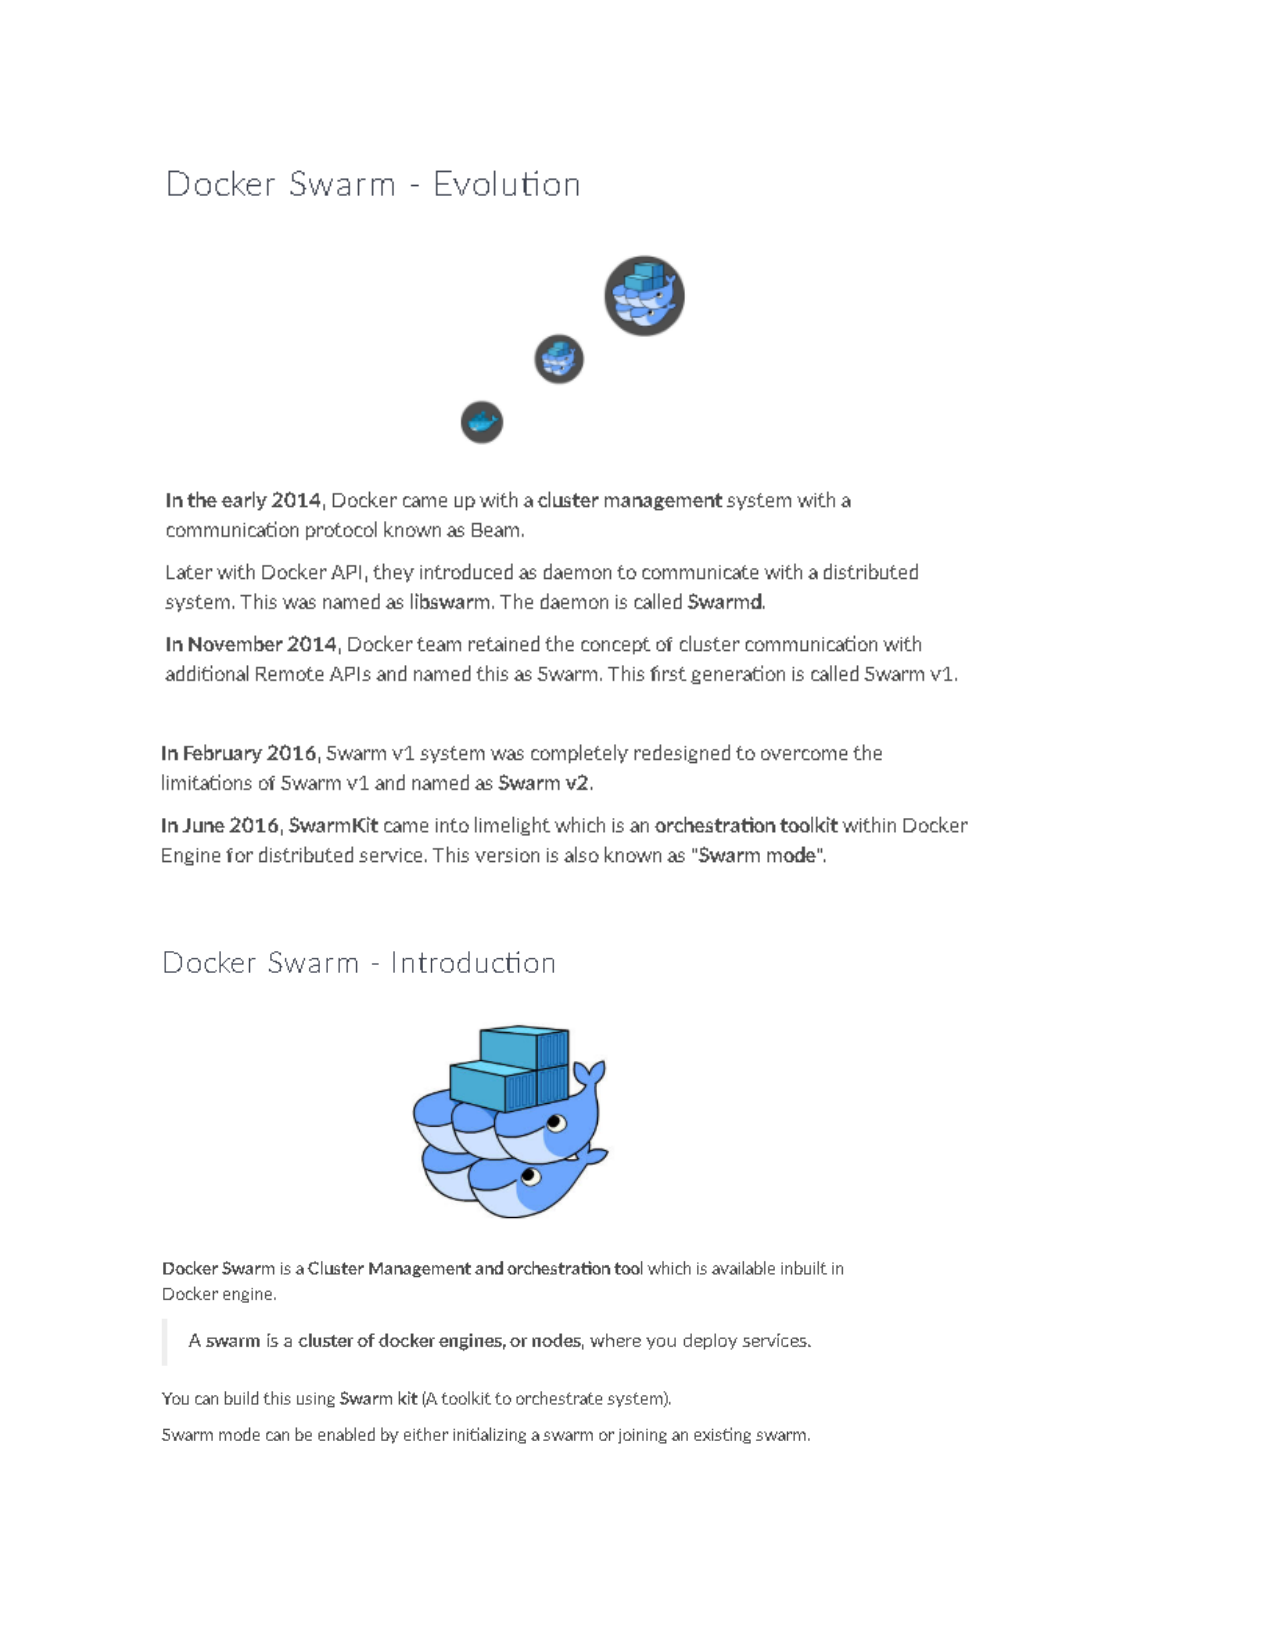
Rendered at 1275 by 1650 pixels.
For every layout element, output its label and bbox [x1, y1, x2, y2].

picture [150, 934, 882, 1496]
picture [150, 150, 1025, 711]
picture [150, 729, 993, 916]
